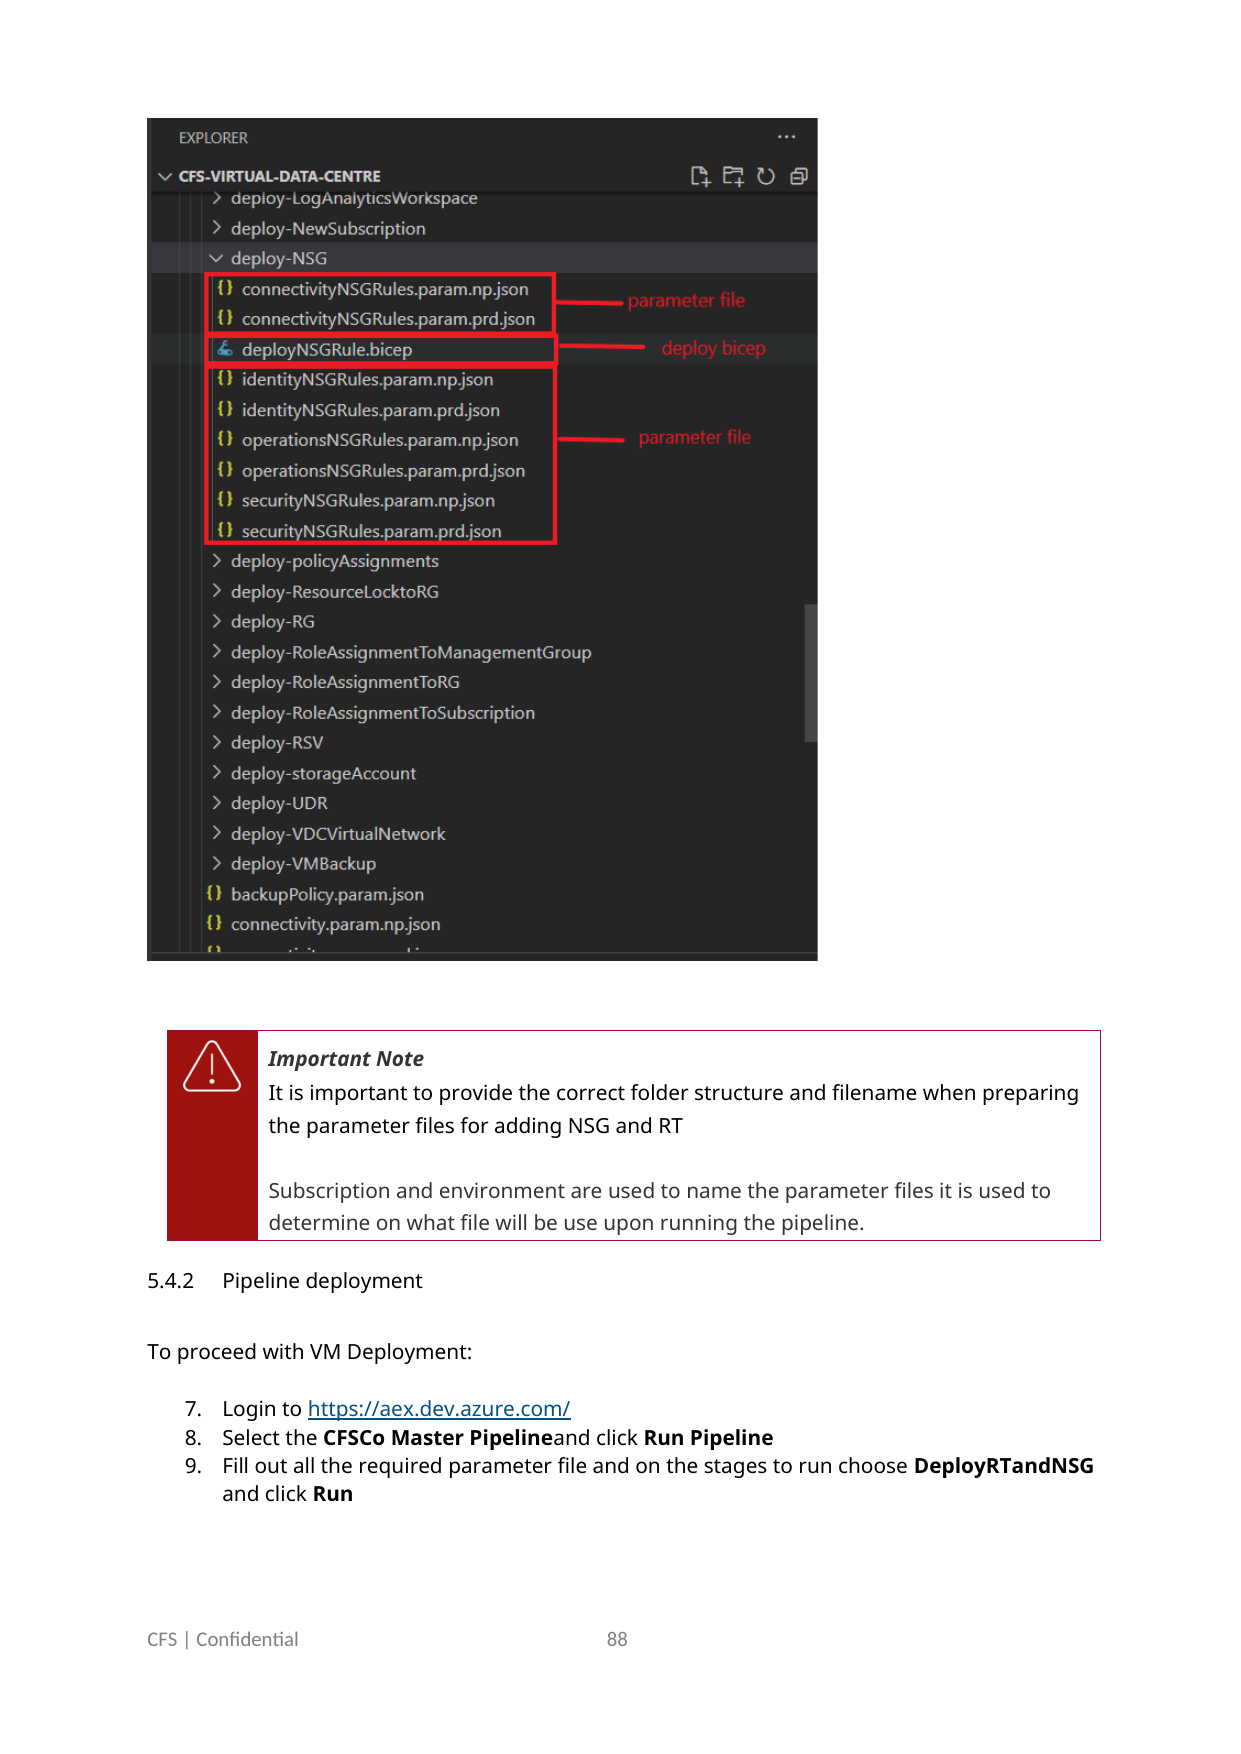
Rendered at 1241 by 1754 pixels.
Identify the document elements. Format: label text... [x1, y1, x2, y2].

table_header [168, 1031, 257, 1240]
subtitle Pipeline deployment [147, 1266, 1121, 1294]
list Fill out all the required parameter file and on the stages to run choose DeployRTandNSG and click Run [184, 1451, 1121, 1508]
text To proceed with VM Deployment: [147, 1337, 1121, 1366]
list Select the CFSCo Master Pipelineand click Run Pipeline [184, 1423, 1121, 1451]
list Login to https://aex.dev.azure.com/ [184, 1394, 1121, 1423]
picture [178, 1036, 246, 1099]
picture [147, 118, 818, 961]
table_header Important Note It is important to provide the correct folder structure and filename when preparing the parameter files for adding NSG and RT Subscription and environment are used to name the parameter files it is used to determine on what file will be use upon running the pipeline. [258, 1031, 1100, 1240]
